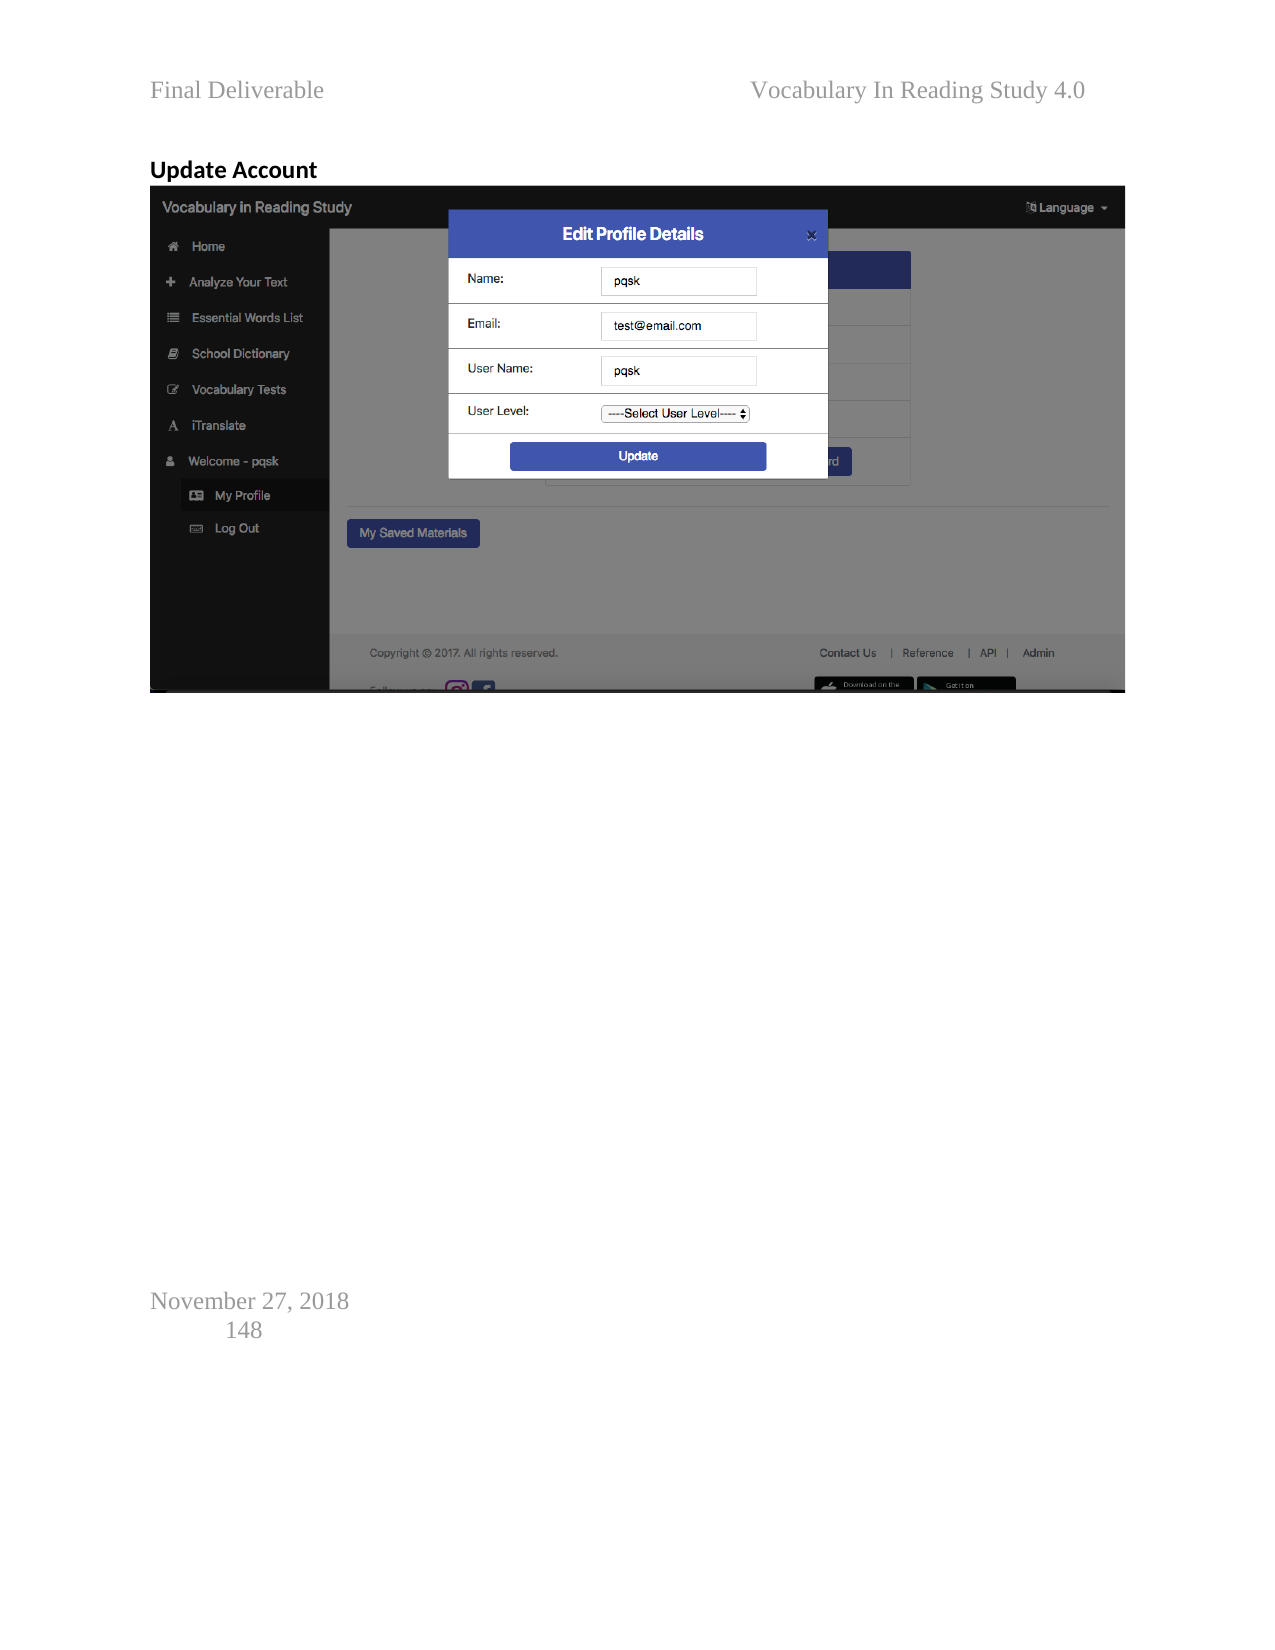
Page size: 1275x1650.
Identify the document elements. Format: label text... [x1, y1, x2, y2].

subtitle Update Account [150, 154, 1125, 184]
picture [150, 184, 1125, 693]
